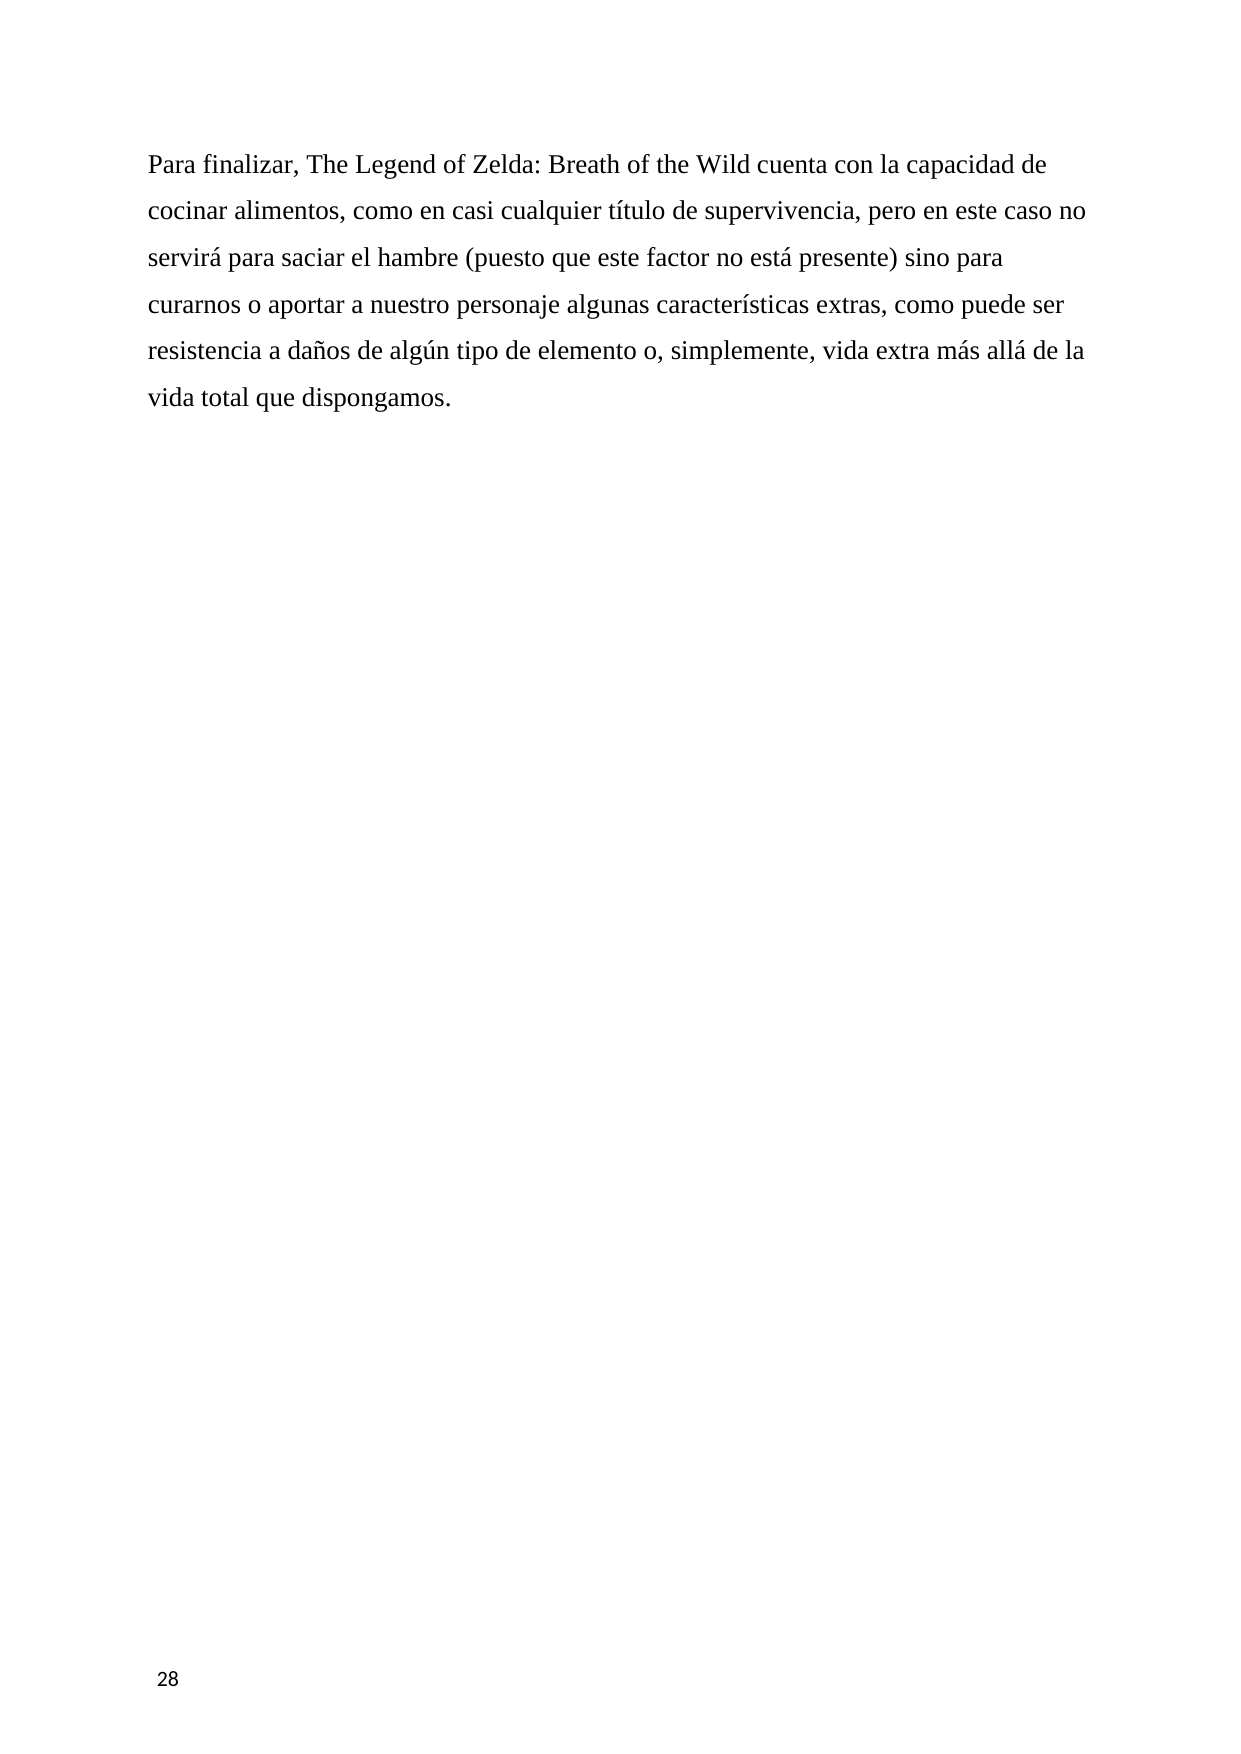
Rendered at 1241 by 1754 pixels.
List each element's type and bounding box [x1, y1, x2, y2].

text [148, 148, 1092, 412]
